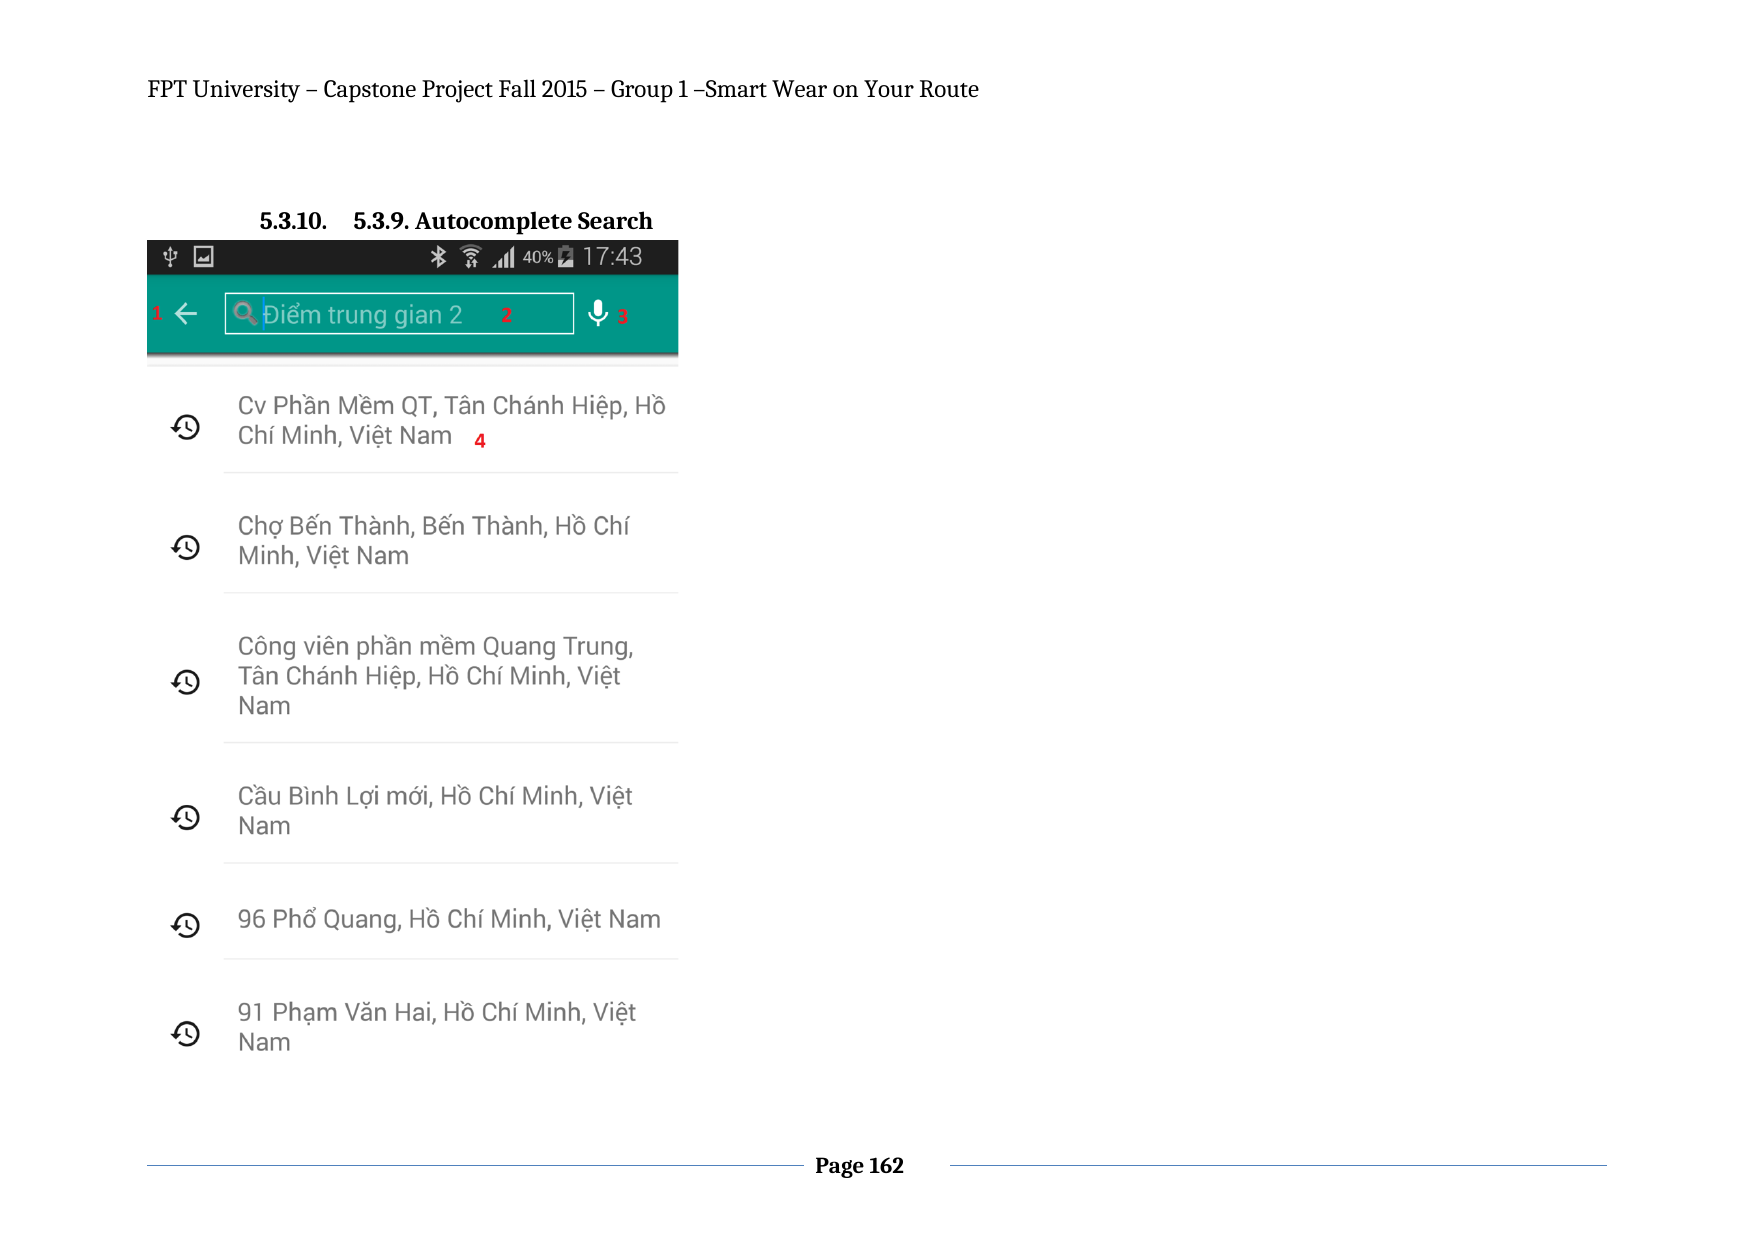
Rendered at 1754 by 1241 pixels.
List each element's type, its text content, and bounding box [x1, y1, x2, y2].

picture [147, 240, 679, 1074]
subtitle 5.3.9. Autocomplete Search [259, 207, 1607, 236]
